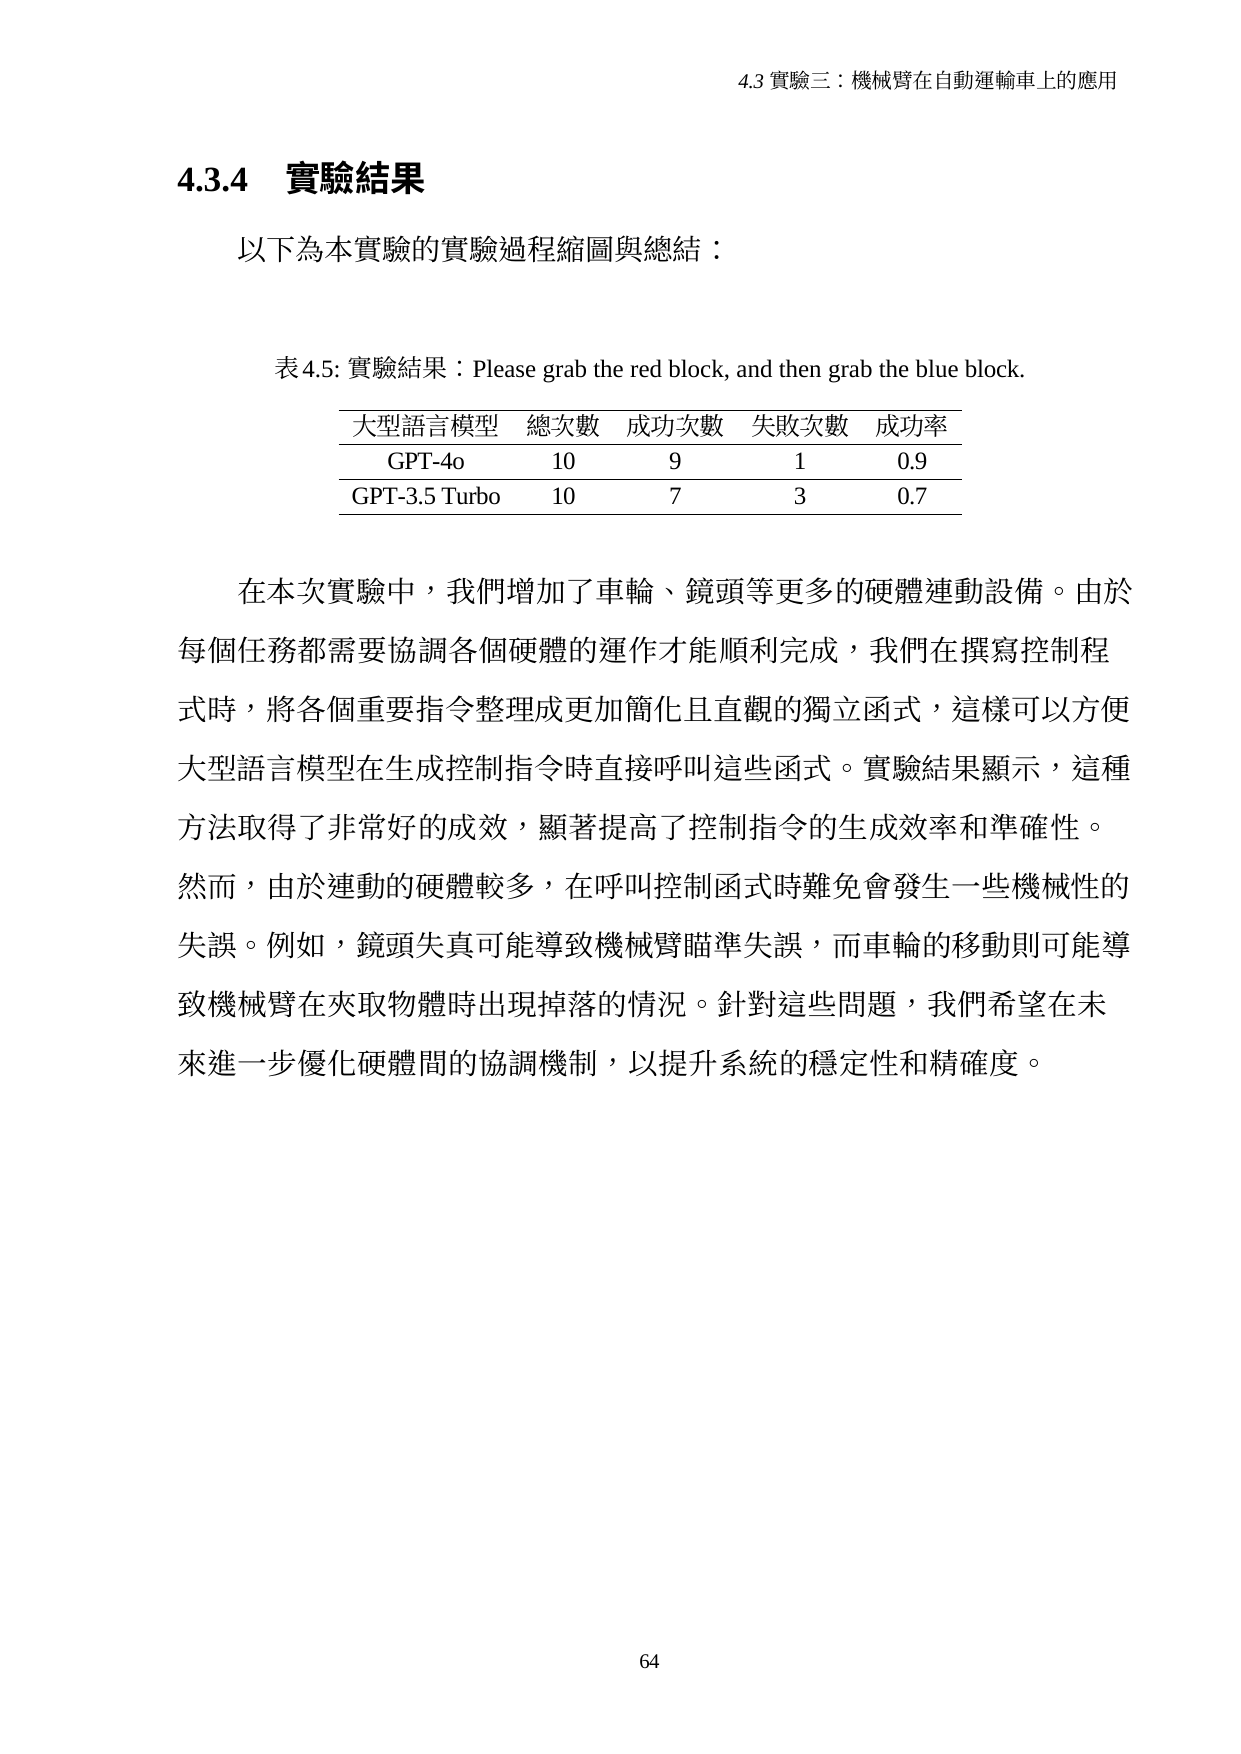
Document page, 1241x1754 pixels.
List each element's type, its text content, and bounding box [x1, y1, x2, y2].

table_cell GPT-4o [339, 445, 514, 479]
text 表 4.5: 實驗結果：Please grab the red block, and then grab the blue block. [101, 349, 1198, 385]
text 以下為本實驗的實驗過程縮圖與總結： [237, 227, 1198, 269]
table_cell 1 [738, 445, 862, 479]
subtitle 實驗結果 [177, 150, 1198, 201]
table_header 成功率 [863, 411, 962, 444]
table_cell 3 [738, 480, 862, 513]
table_cell 10 [514, 445, 613, 479]
table_header 失敗次數 [738, 411, 862, 444]
table_cell 0.7 [863, 480, 962, 513]
text 在本次實驗中，我們增加了車輪、鏡頭等更多的硬體連動設備。由於每個任務都需要協調各個硬體的運作才能順利完成，我們在撰寫控制程式時，將各個重要指令整理成更加簡化且直觀的獨立函式，這樣可以方便大型語言模型在生成控制指令時直接呼叫這些函式。實驗結果顯示，這種方法取得了非常好的成效，顯著提高了控制指令的生成效率和準確性。然而，由於連動的硬體較多，在呼叫控制函式時難免會發生一些機械性的失誤。例如，鏡頭失真可能導致機械臂瞄準失誤，而車輪的移動則可能導致機械臂在夾取物體時出現掉落的情況。針對這些問題，我們希望在未來進一步優化硬體間的協調機制，以提升系統的穩定性和精確度。 [177, 569, 1135, 1082]
table_cell 9 [613, 445, 738, 479]
table_header 成功次數 [613, 411, 738, 444]
table_cell 7 [613, 480, 738, 513]
table_cell GPT-3.5 Turbo [339, 480, 514, 513]
table_cell 0.9 [863, 445, 962, 479]
table_header 總次數 [514, 411, 613, 444]
table_cell 10 [514, 480, 613, 513]
table_header 大型語言模型 [339, 411, 514, 444]
